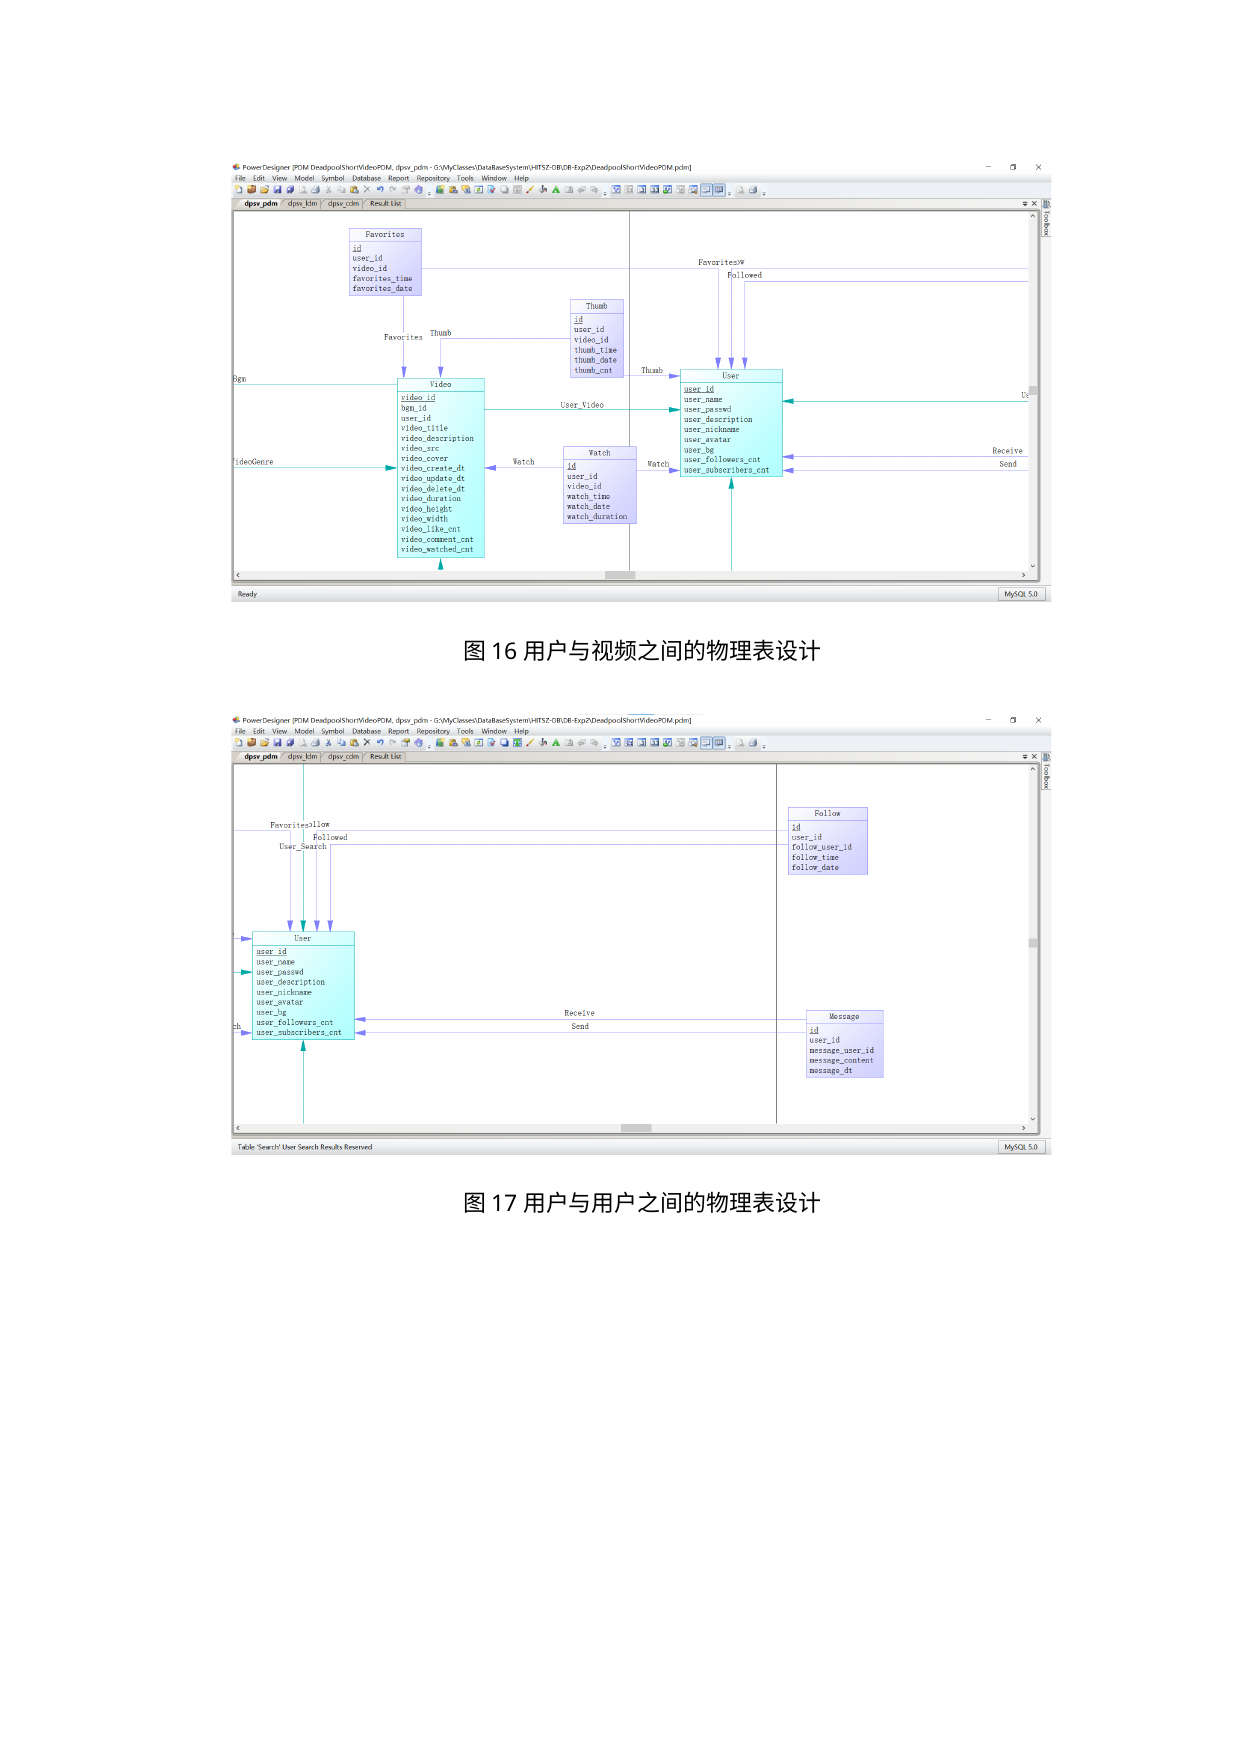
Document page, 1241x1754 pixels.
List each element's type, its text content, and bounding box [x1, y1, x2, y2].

picture [231, 162, 1052, 602]
picture [231, 714, 1052, 1155]
text 图16 用户与视频之间的物理表设计 [231, 617, 1053, 682]
text 图17 用户与用户之间的物理表设计 [231, 1169, 1053, 1234]
